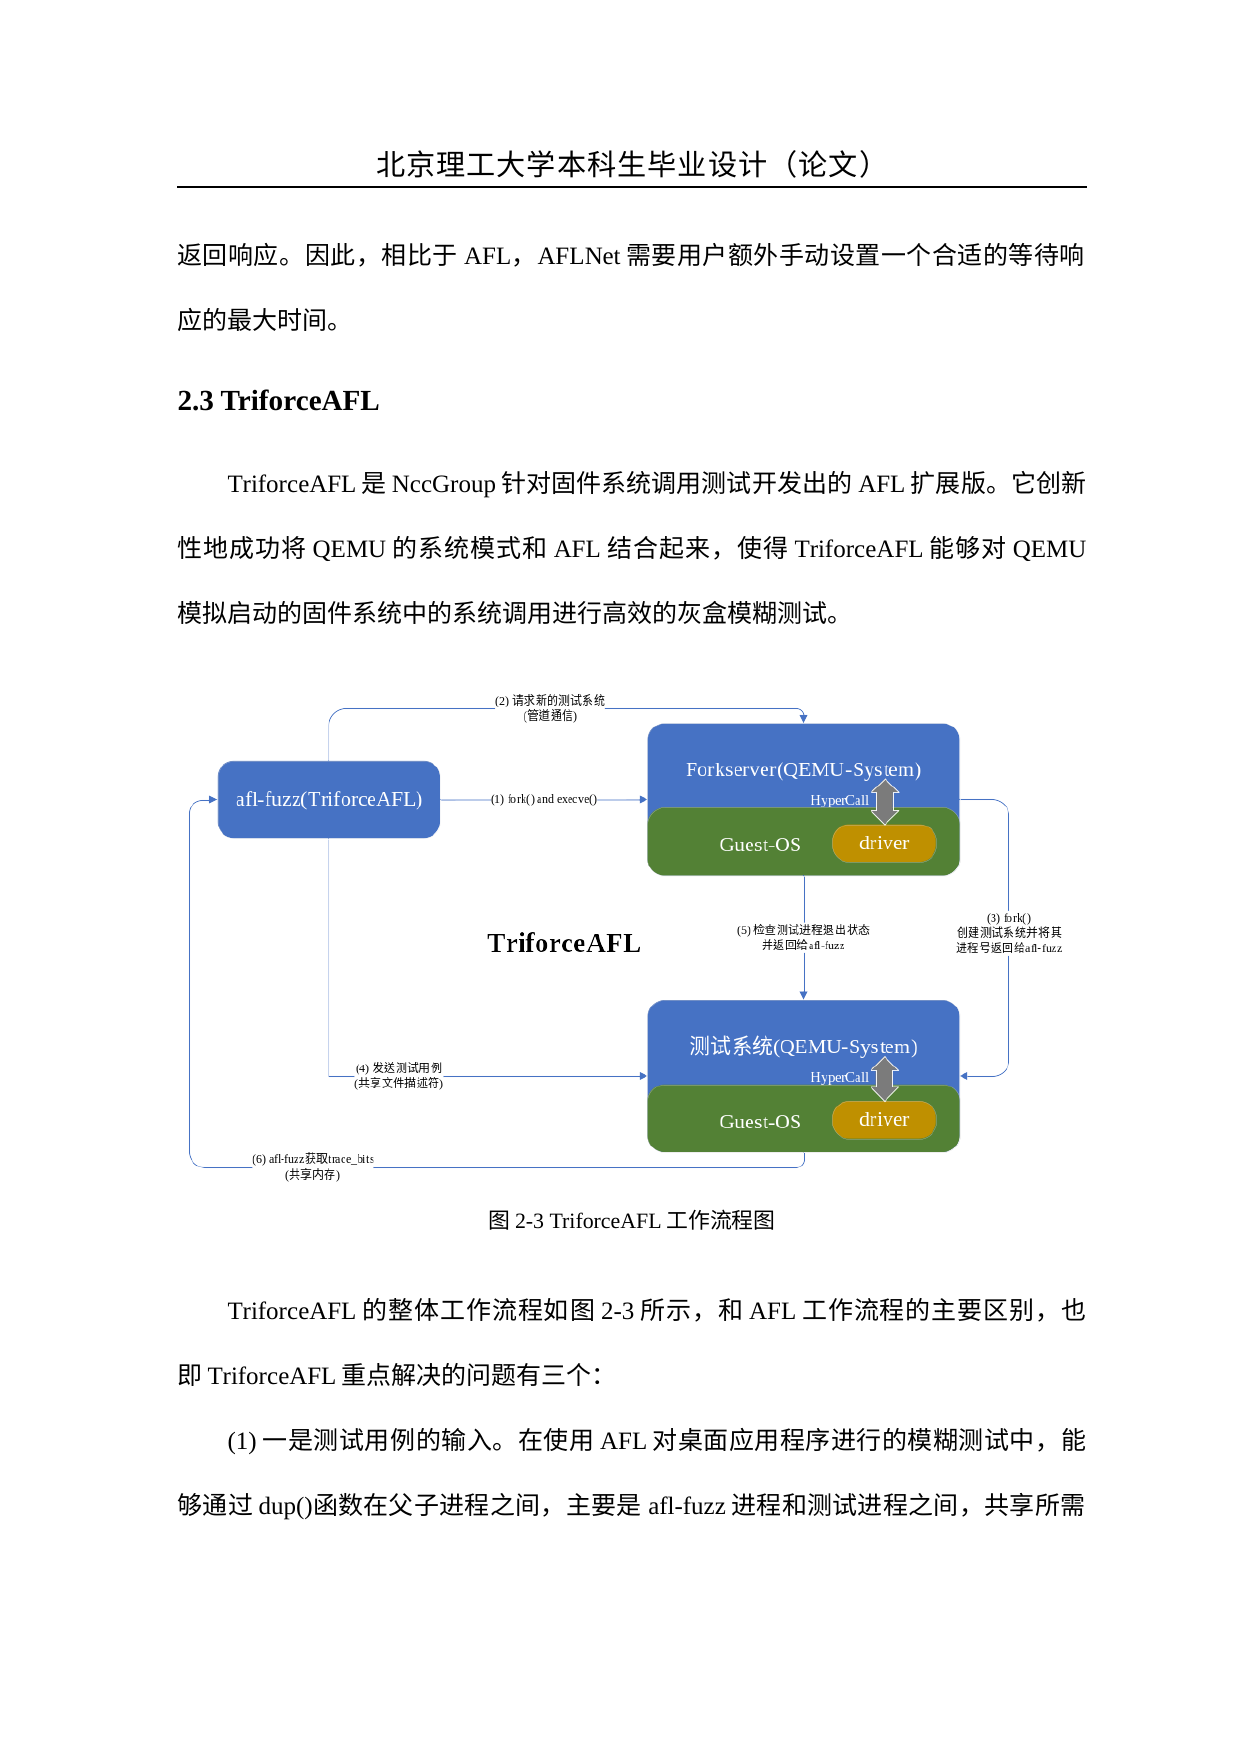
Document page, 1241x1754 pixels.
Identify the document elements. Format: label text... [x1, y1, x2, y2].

text 2.3 TriforceAFL [177, 367, 1087, 432]
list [177, 1406, 1087, 1536]
text TriforceAFL是NccGroup针对固件系统调用测试开发出的AFL扩展版。它创新性地成功将QEMU的系统模式和AFL结合起来，使得TriforceAFL能够对QEMU模拟启动的固件系统中的系统调用进行高效的灰盒模糊测试。 [177, 449, 1087, 644]
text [177, 221, 1087, 351]
text TriforceAFL的整体工作流程如图2-3所示，和AFL工作流程的主要区别，也即TriforceAFL重点解决的问题有三个： [177, 1276, 1087, 1406]
text 图2-3 TriforceAFL工作流程图 [177, 1203, 1087, 1235]
